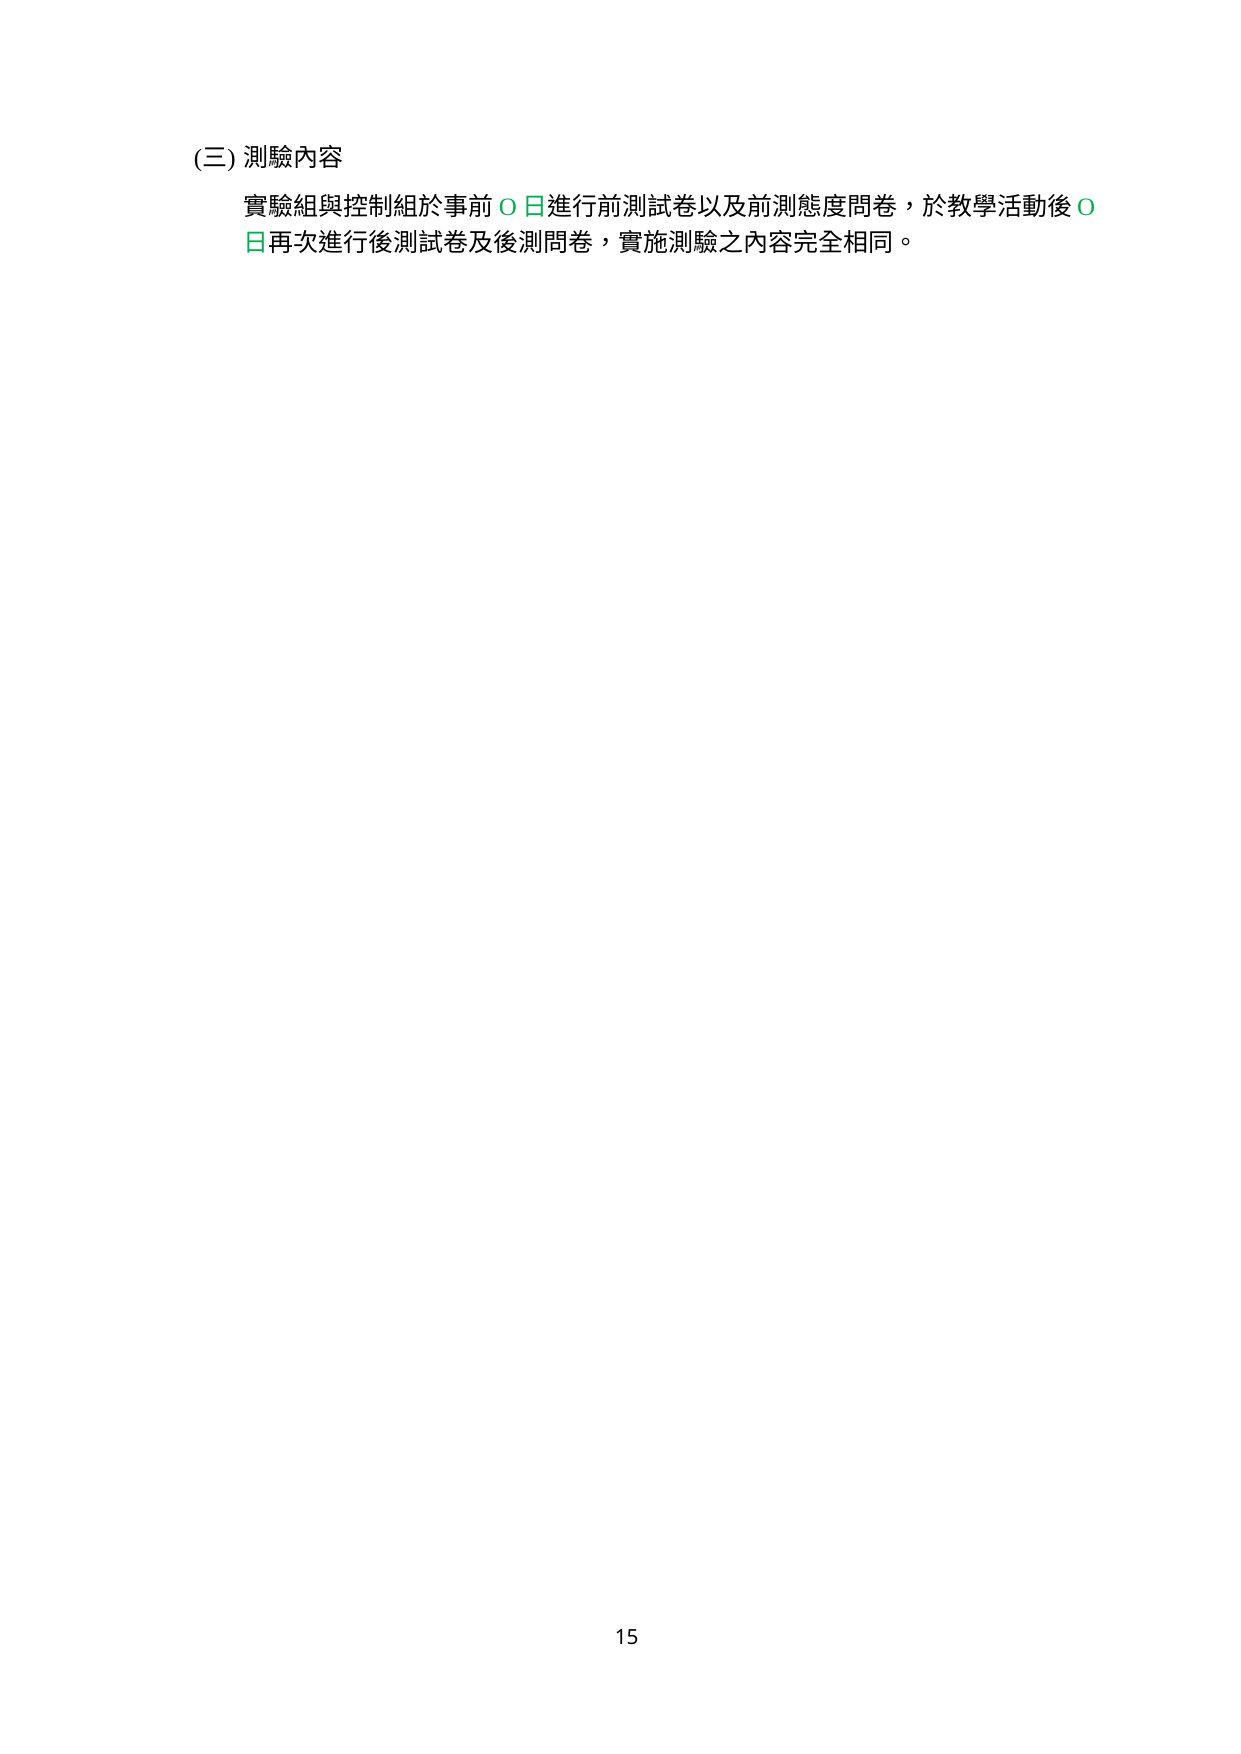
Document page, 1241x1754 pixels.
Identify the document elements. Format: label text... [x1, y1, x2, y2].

text 實驗組與控制組於事前O日進行前測試卷以及前測態度問卷，於教學活動後O日再次進行後測試卷及後測問卷，實施測驗之內容完全相同。 [244, 186, 1109, 259]
list 測驗內容 [194, 137, 1109, 174]
